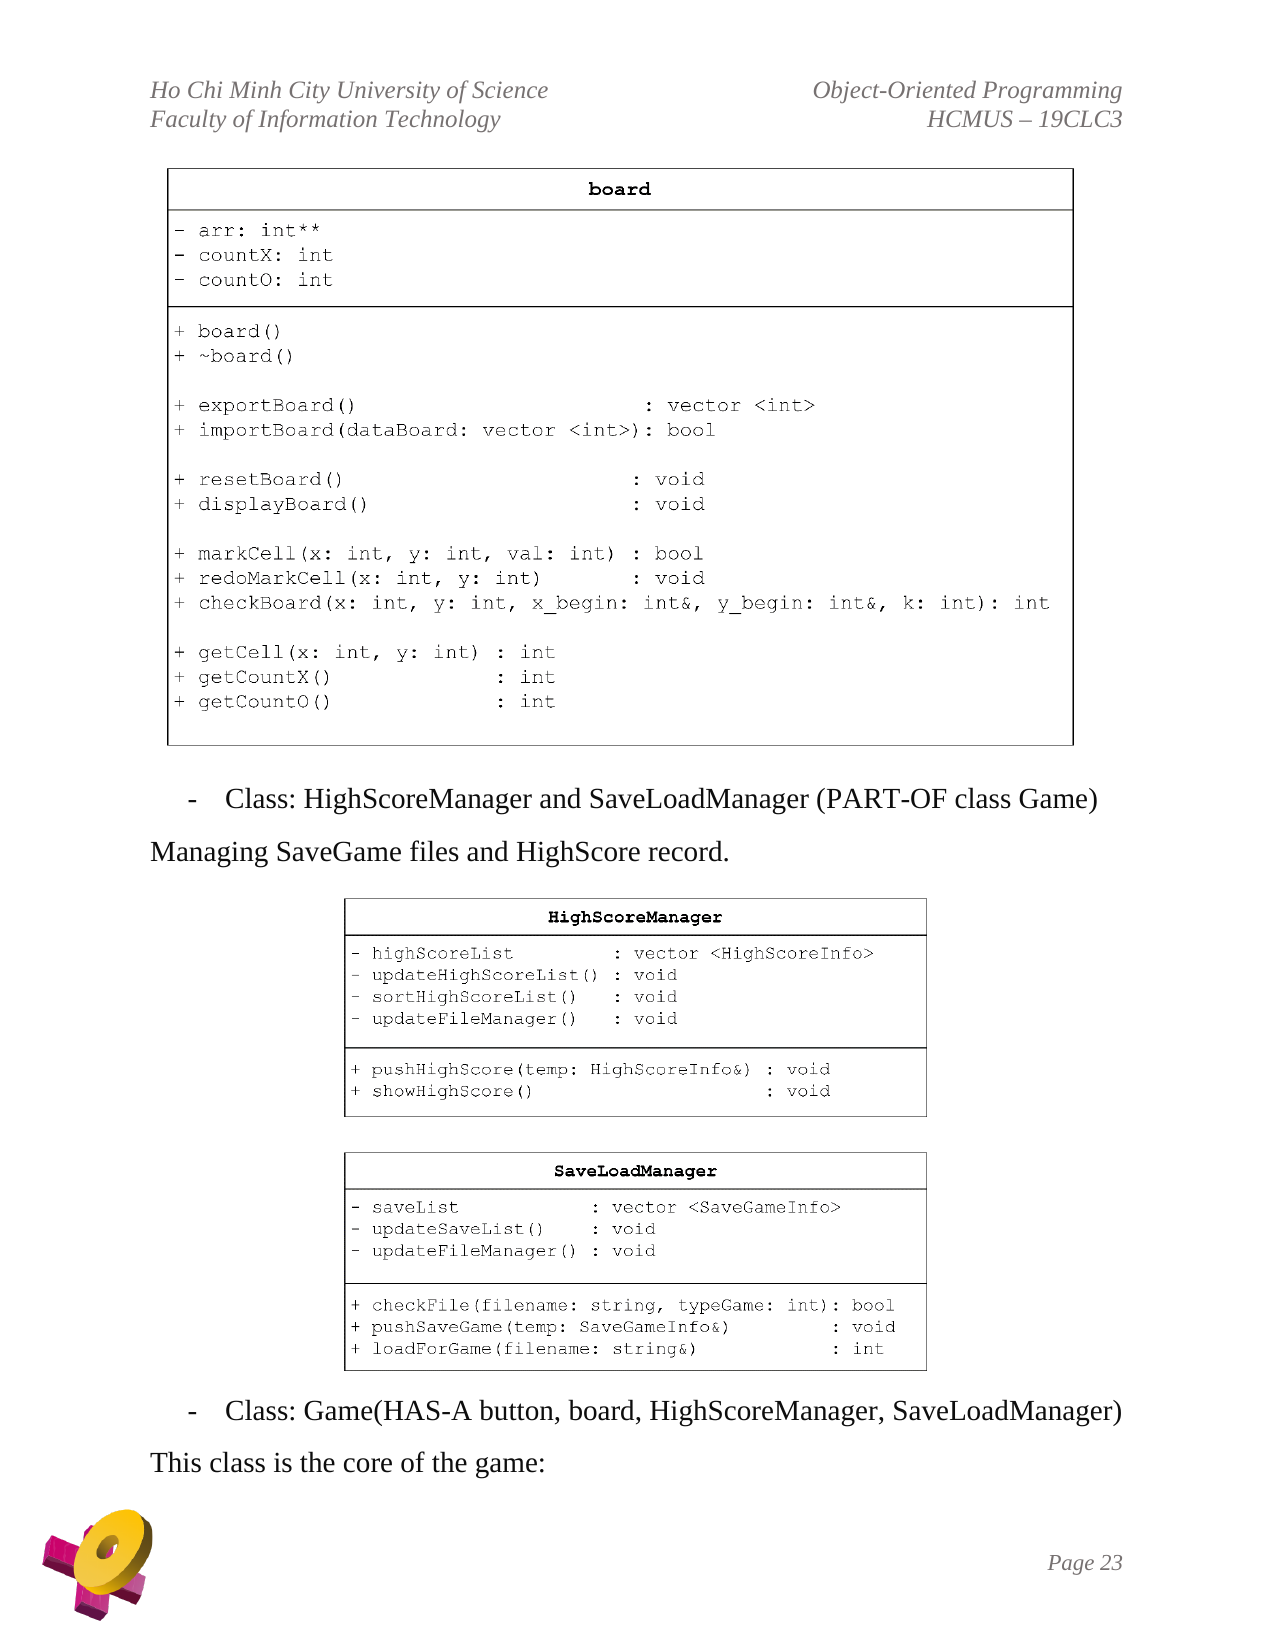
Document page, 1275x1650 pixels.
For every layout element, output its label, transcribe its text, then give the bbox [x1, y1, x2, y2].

text Managing SaveGame files and HighScore record. [150, 834, 1125, 867]
list Class: HighScoreManager and SaveLoadManager (PART-OF class Game) [187, 781, 1125, 814]
list Class: Game(HAS-A button, board, HighScoreManager, SaveLoadManager) [187, 1393, 1125, 1426]
text This class is the core of the game: [150, 1446, 1125, 1479]
picture [150, 150, 1095, 763]
picture [323, 886, 952, 1374]
picture [42, 1509, 153, 1621]
